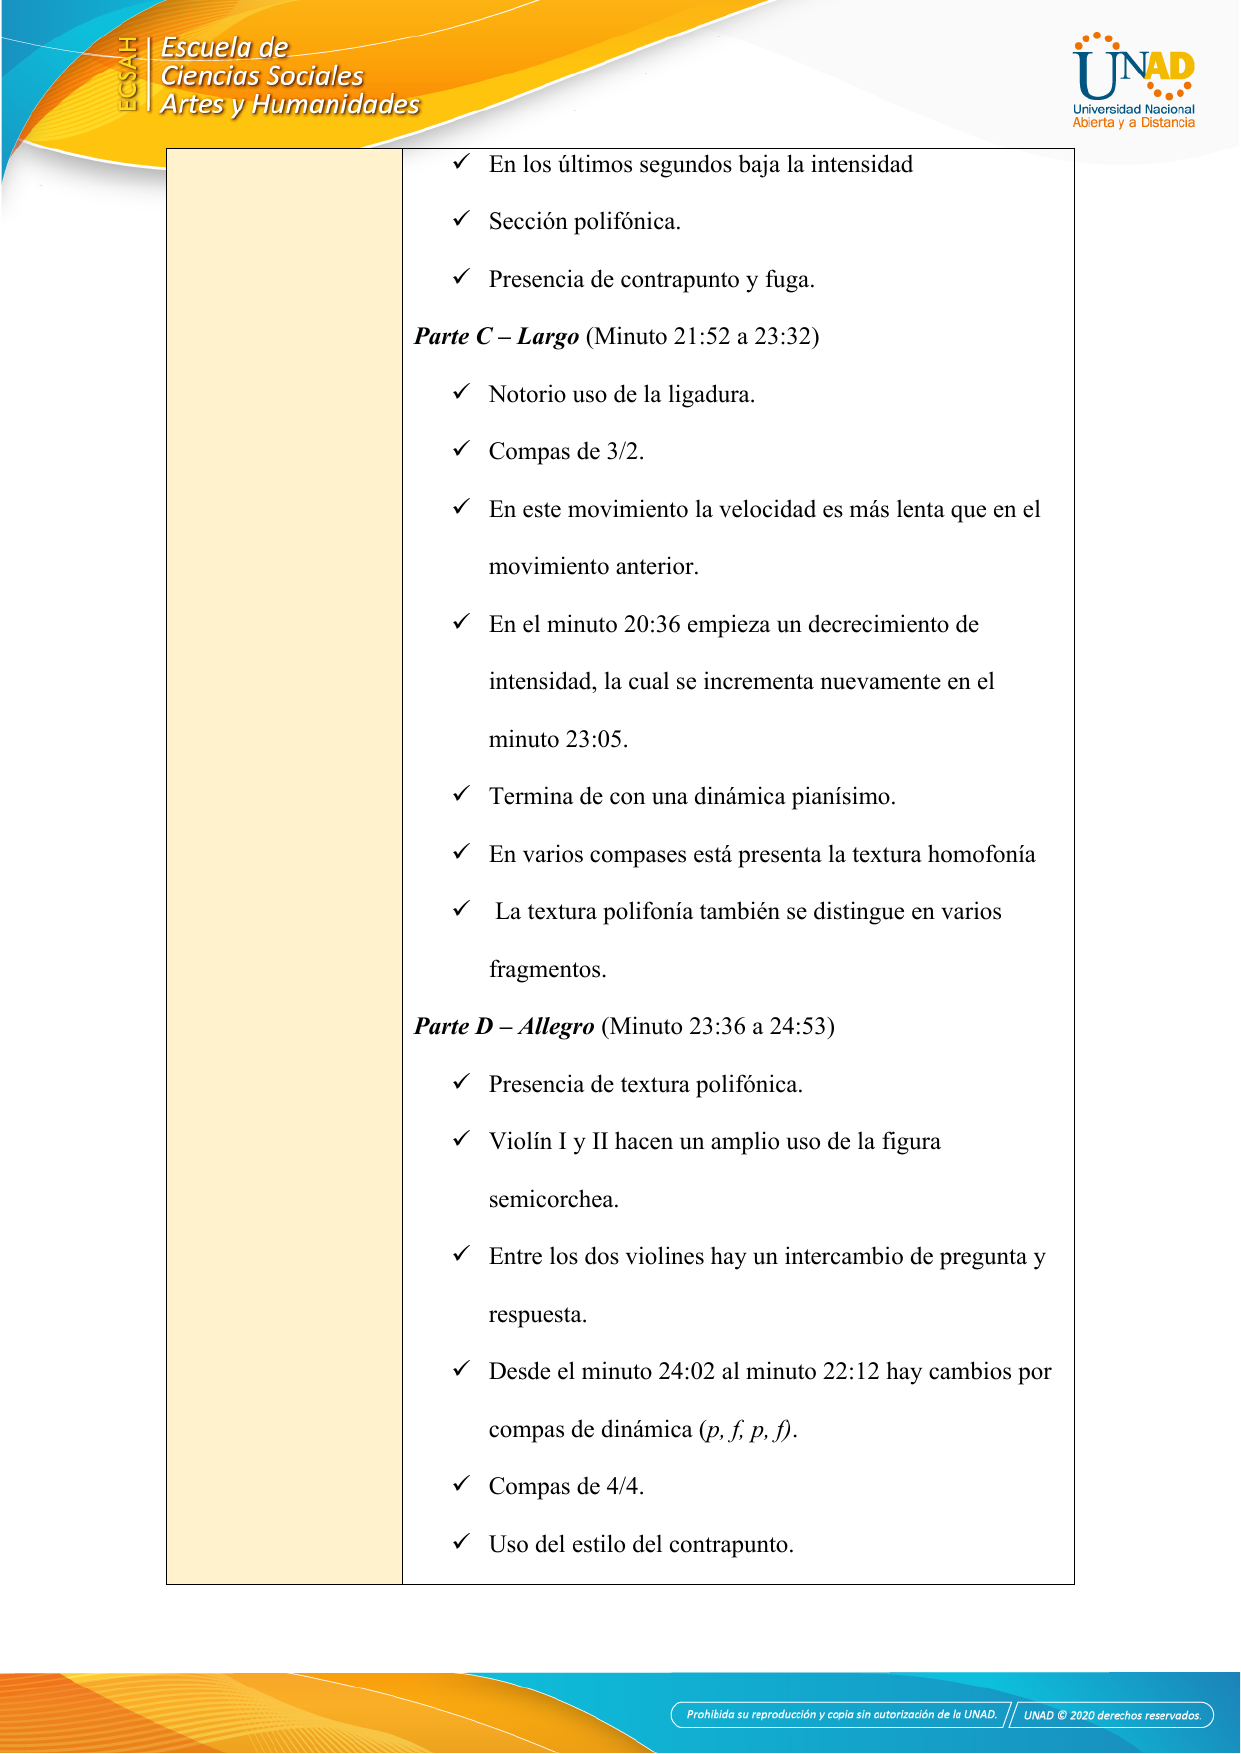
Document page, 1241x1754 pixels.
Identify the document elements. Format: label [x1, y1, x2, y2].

table_cell [403, 149, 1074, 1584]
picture [0, 1623, 1241, 1753]
table_cell [167, 149, 402, 1584]
picture [1, 0, 1239, 223]
